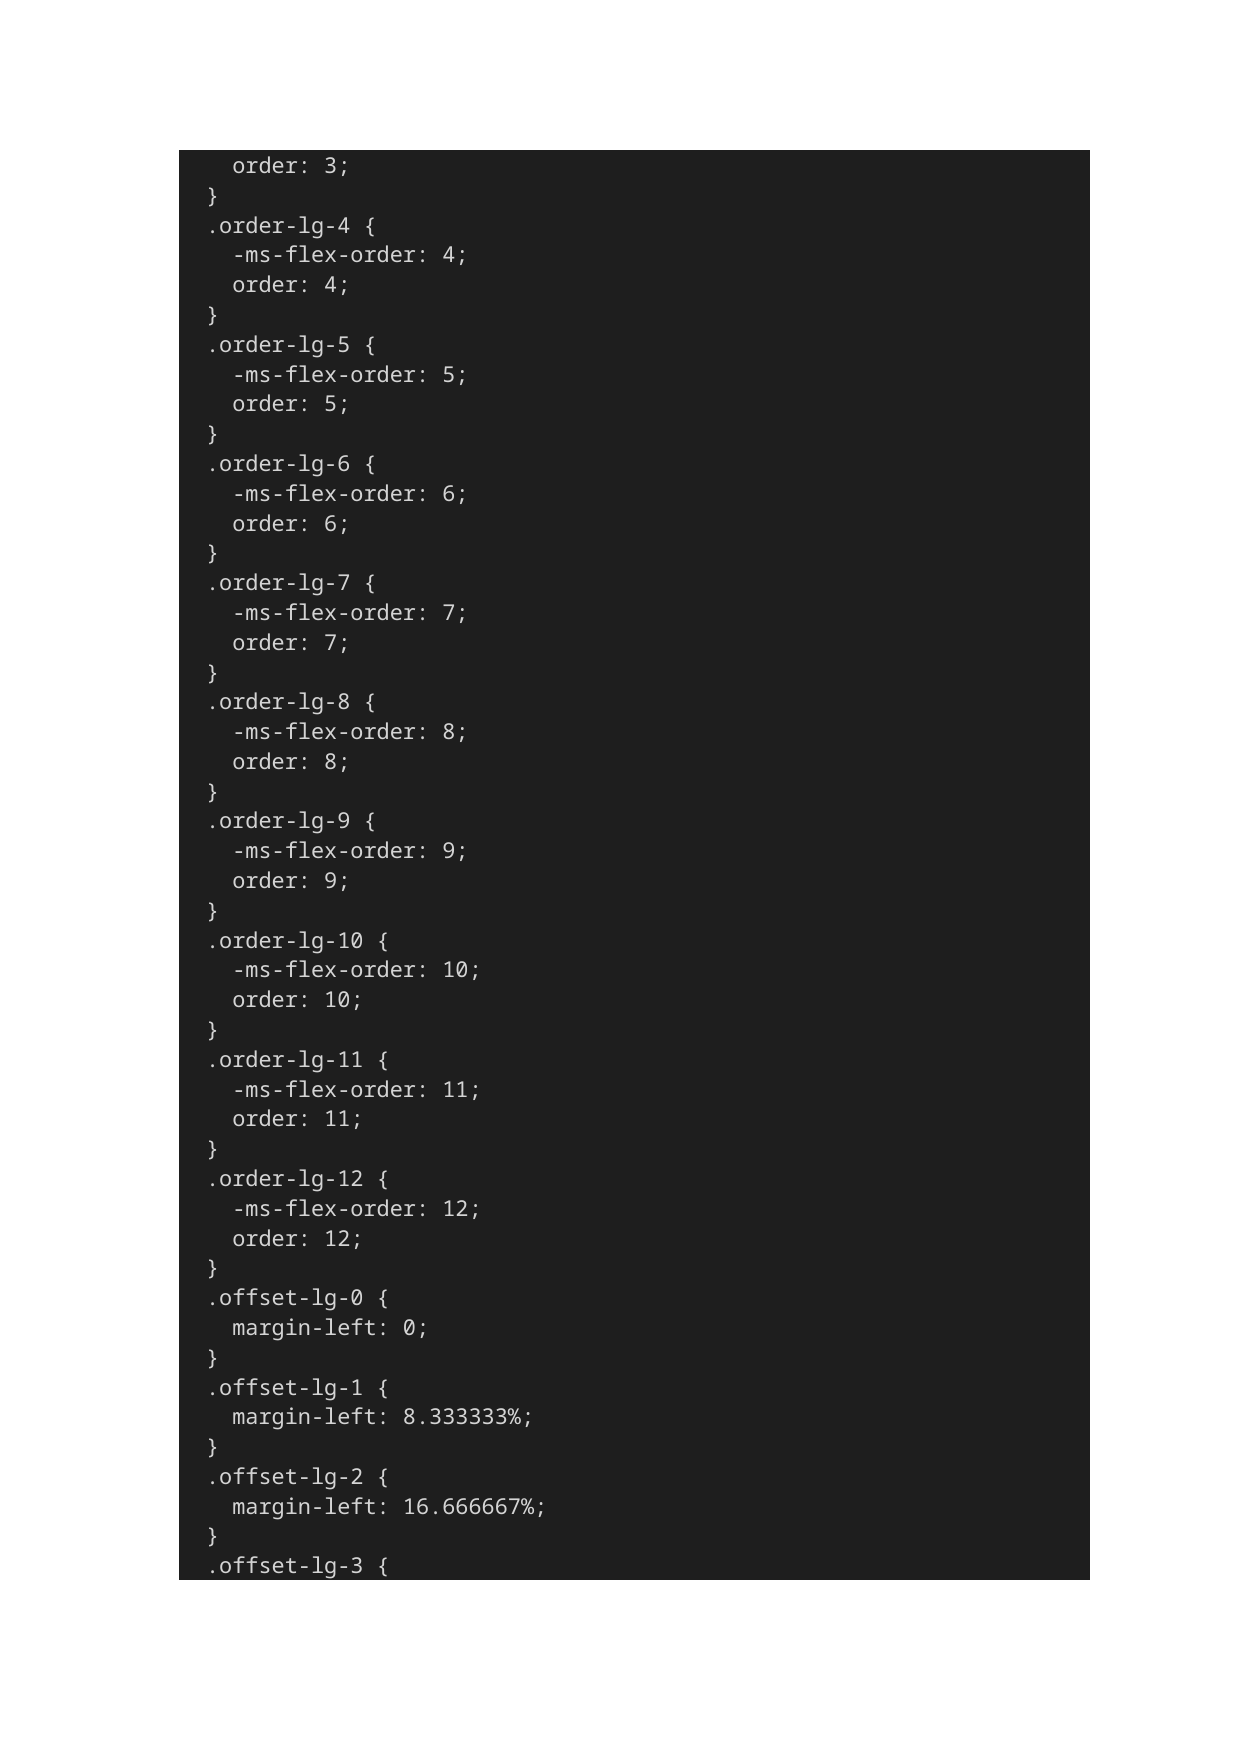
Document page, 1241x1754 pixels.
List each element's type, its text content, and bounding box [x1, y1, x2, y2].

text } [179, 776, 1090, 805]
text order: 7; [179, 627, 1090, 656]
text } [179, 1133, 1090, 1163]
text margin-left: 8.333333%; [179, 1401, 1090, 1431]
text .order-lg-5 { [179, 329, 1090, 358]
text .order-lg-6 { [179, 448, 1090, 478]
text order: 12; [179, 1222, 1090, 1252]
text order: 10; [179, 984, 1090, 1014]
text } [179, 180, 1090, 209]
text order: 11; [179, 1103, 1090, 1133]
text } [179, 299, 1090, 329]
text .order-lg-9 { [179, 805, 1090, 835]
text -ms-flex-order: 5; [179, 358, 1090, 388]
text .offset-lg-1 { [179, 1371, 1090, 1401]
text margin-left: 0; [179, 1312, 1090, 1342]
text .order-lg-12 { [179, 1163, 1090, 1193]
text -ms-flex-order: 11; [179, 1073, 1090, 1103]
text .offset-lg-3 { [179, 1550, 1090, 1580]
text } [179, 1520, 1090, 1550]
text } [179, 537, 1090, 567]
text .order-lg-10 { [179, 924, 1090, 954]
text order: 3; [179, 150, 1090, 180]
text -ms-flex-order: 8; [179, 716, 1090, 746]
text order: 9; [179, 865, 1090, 895]
text .order-lg-4 { [179, 209, 1090, 239]
text } [179, 1342, 1090, 1371]
text -ms-flex-order: 12; [179, 1193, 1090, 1222]
text .offset-lg-2 { [179, 1461, 1090, 1491]
text } [179, 1252, 1090, 1282]
text } [179, 895, 1090, 924]
text -ms-flex-order: 4; [179, 239, 1090, 269]
text } [179, 1431, 1090, 1461]
text -ms-flex-order: 6; [179, 478, 1090, 507]
text .order-lg-8 { [179, 686, 1090, 716]
text } [179, 656, 1090, 686]
text .offset-lg-0 { [179, 1282, 1090, 1312]
text .order-lg-11 { [179, 1044, 1090, 1073]
text -ms-flex-order: 10; [179, 954, 1090, 984]
text .order-lg-7 { [179, 567, 1090, 597]
text order: 5; [179, 388, 1090, 418]
text margin-left: 16.666667%; [179, 1491, 1090, 1520]
text } [179, 418, 1090, 448]
text order: 8; [179, 746, 1090, 776]
text order: 4; [179, 269, 1090, 299]
text -ms-flex-order: 7; [179, 597, 1090, 627]
text -ms-flex-order: 9; [179, 835, 1090, 865]
text order: 6; [179, 507, 1090, 537]
text } [179, 1014, 1090, 1044]
